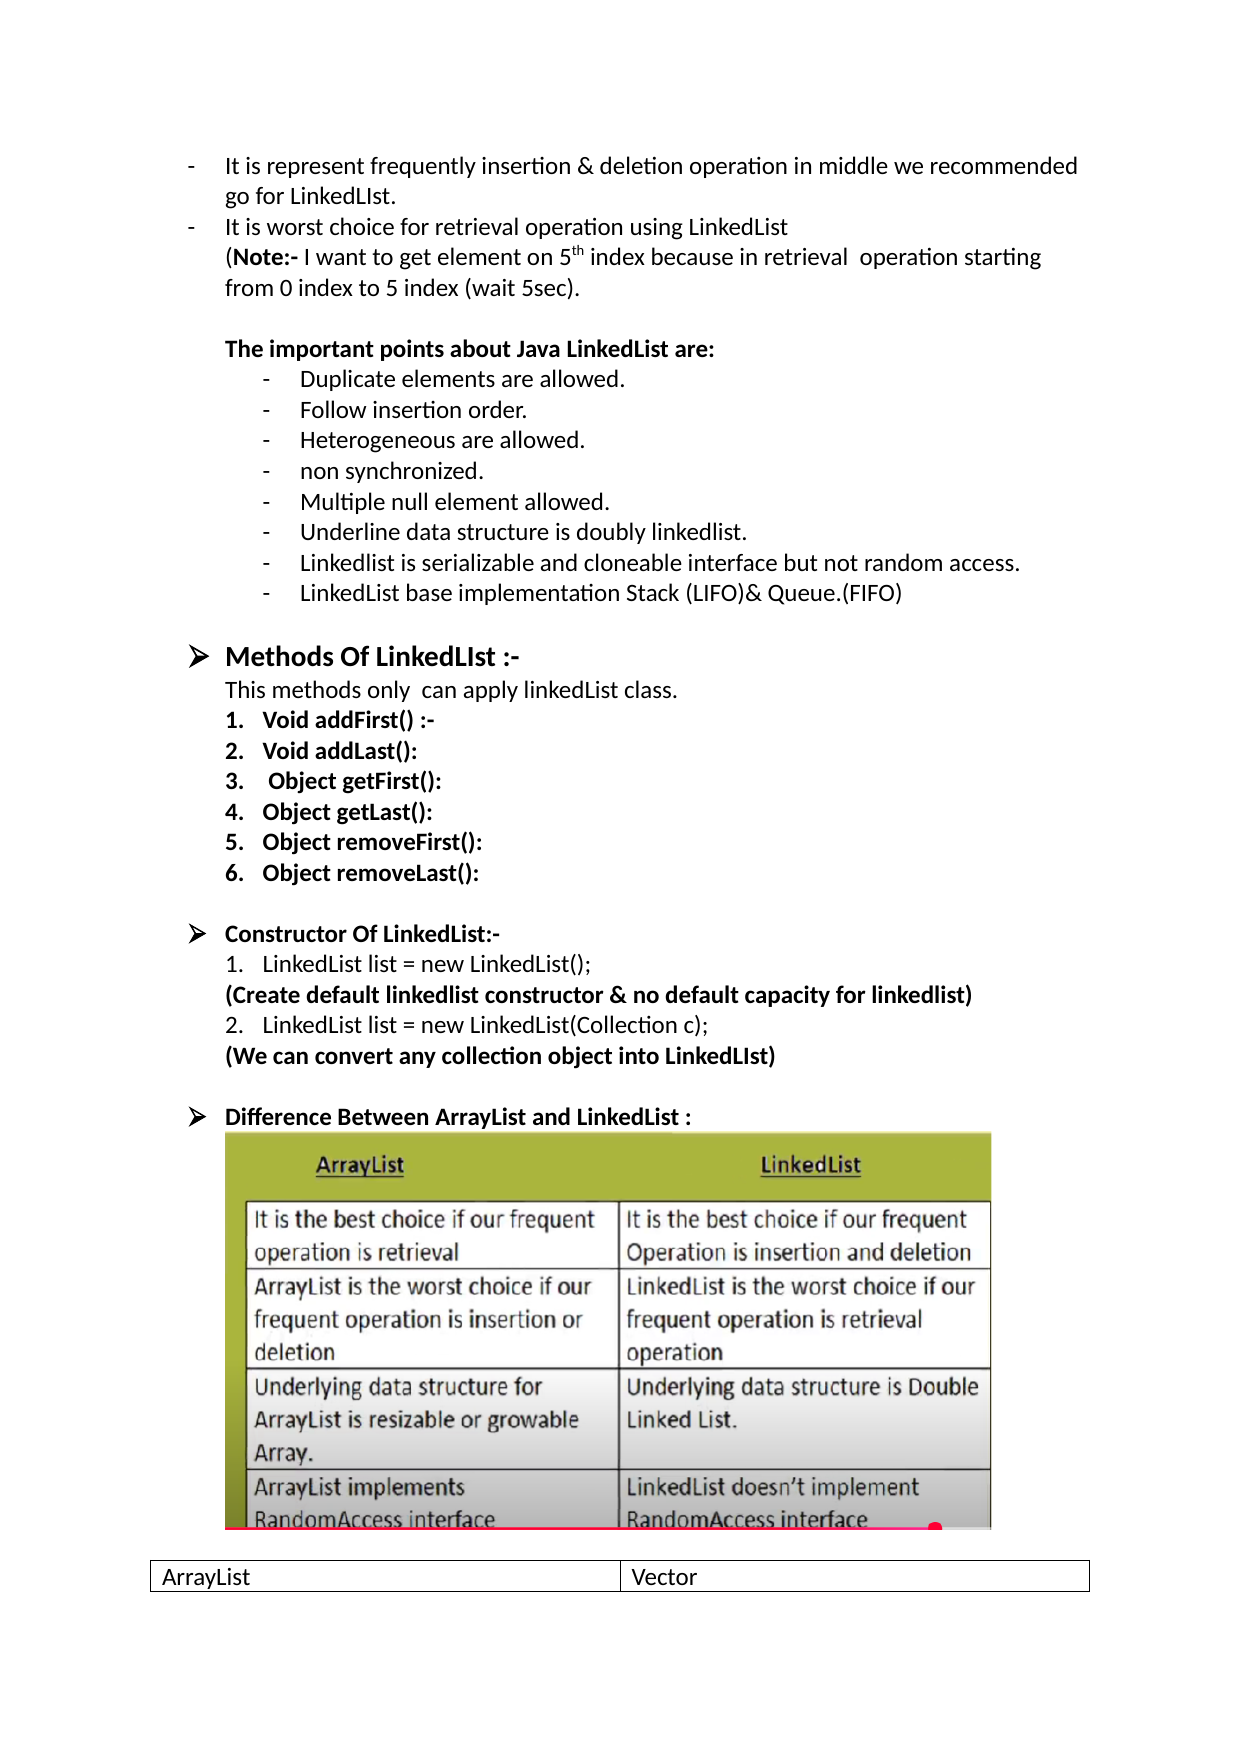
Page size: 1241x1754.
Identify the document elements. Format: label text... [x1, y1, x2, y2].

list Void addFirst() :- [225, 704, 1090, 735]
list Difference Between ArrayList and LinkedList : [187, 1101, 1090, 1132]
list Constructor Of LinkedList:- [187, 918, 1090, 949]
table_header ArrayList [151, 1561, 620, 1591]
text (We can convert any collection object into LinkedLIst) [225, 1040, 1090, 1071]
list Void addLast(): [225, 735, 1090, 766]
list Underline data structure is doubly linkedlist. [262, 516, 1090, 547]
text The important points about Java LinkedList are: [225, 333, 1090, 364]
text (Note:- I want to get element on 5th index because in retrieval operation starting from 0 index to 5 index (wait 5sec). [225, 242, 1090, 303]
text This methods only can apply linkedList class. [225, 674, 1090, 704]
list It is represent frequently insertion & deletion operation in middle we recommended go for LinkedLIst. [187, 150, 1090, 211]
list LinkedList base implementation Stack (LIFO)& Queue.(FIFO) [262, 577, 1090, 608]
list Duplicate elements are allowed. [262, 364, 1090, 394]
list Object removeFirst(): [225, 827, 1090, 857]
list Object getLast(): [225, 796, 1090, 827]
list Object removeLast(): [225, 857, 1090, 888]
list Methods Of LinkedLIst :- [187, 638, 1090, 674]
list LinkedList list = new LinkedList(); [225, 949, 1090, 979]
picture [225, 1131, 992, 1530]
list Linkedlist is serializable and cloneable interface but not random access. [262, 547, 1090, 577]
text (Create default linkedlist constructor & no default capacity for linkedlist) [225, 979, 1090, 1010]
table_header Vector [621, 1561, 1089, 1591]
list It is worst choice for retrieval operation using LinkedList [187, 211, 1090, 242]
list LinkedList list = new LinkedList(Collection c); [225, 1010, 1090, 1040]
list Object getFirst(): [225, 766, 1090, 796]
list non synchronized. [262, 455, 1090, 486]
list Follow insertion order. [262, 394, 1090, 425]
list Heterogeneous are allowed. [262, 425, 1090, 455]
list Multiple null element allowed. [262, 486, 1090, 516]
